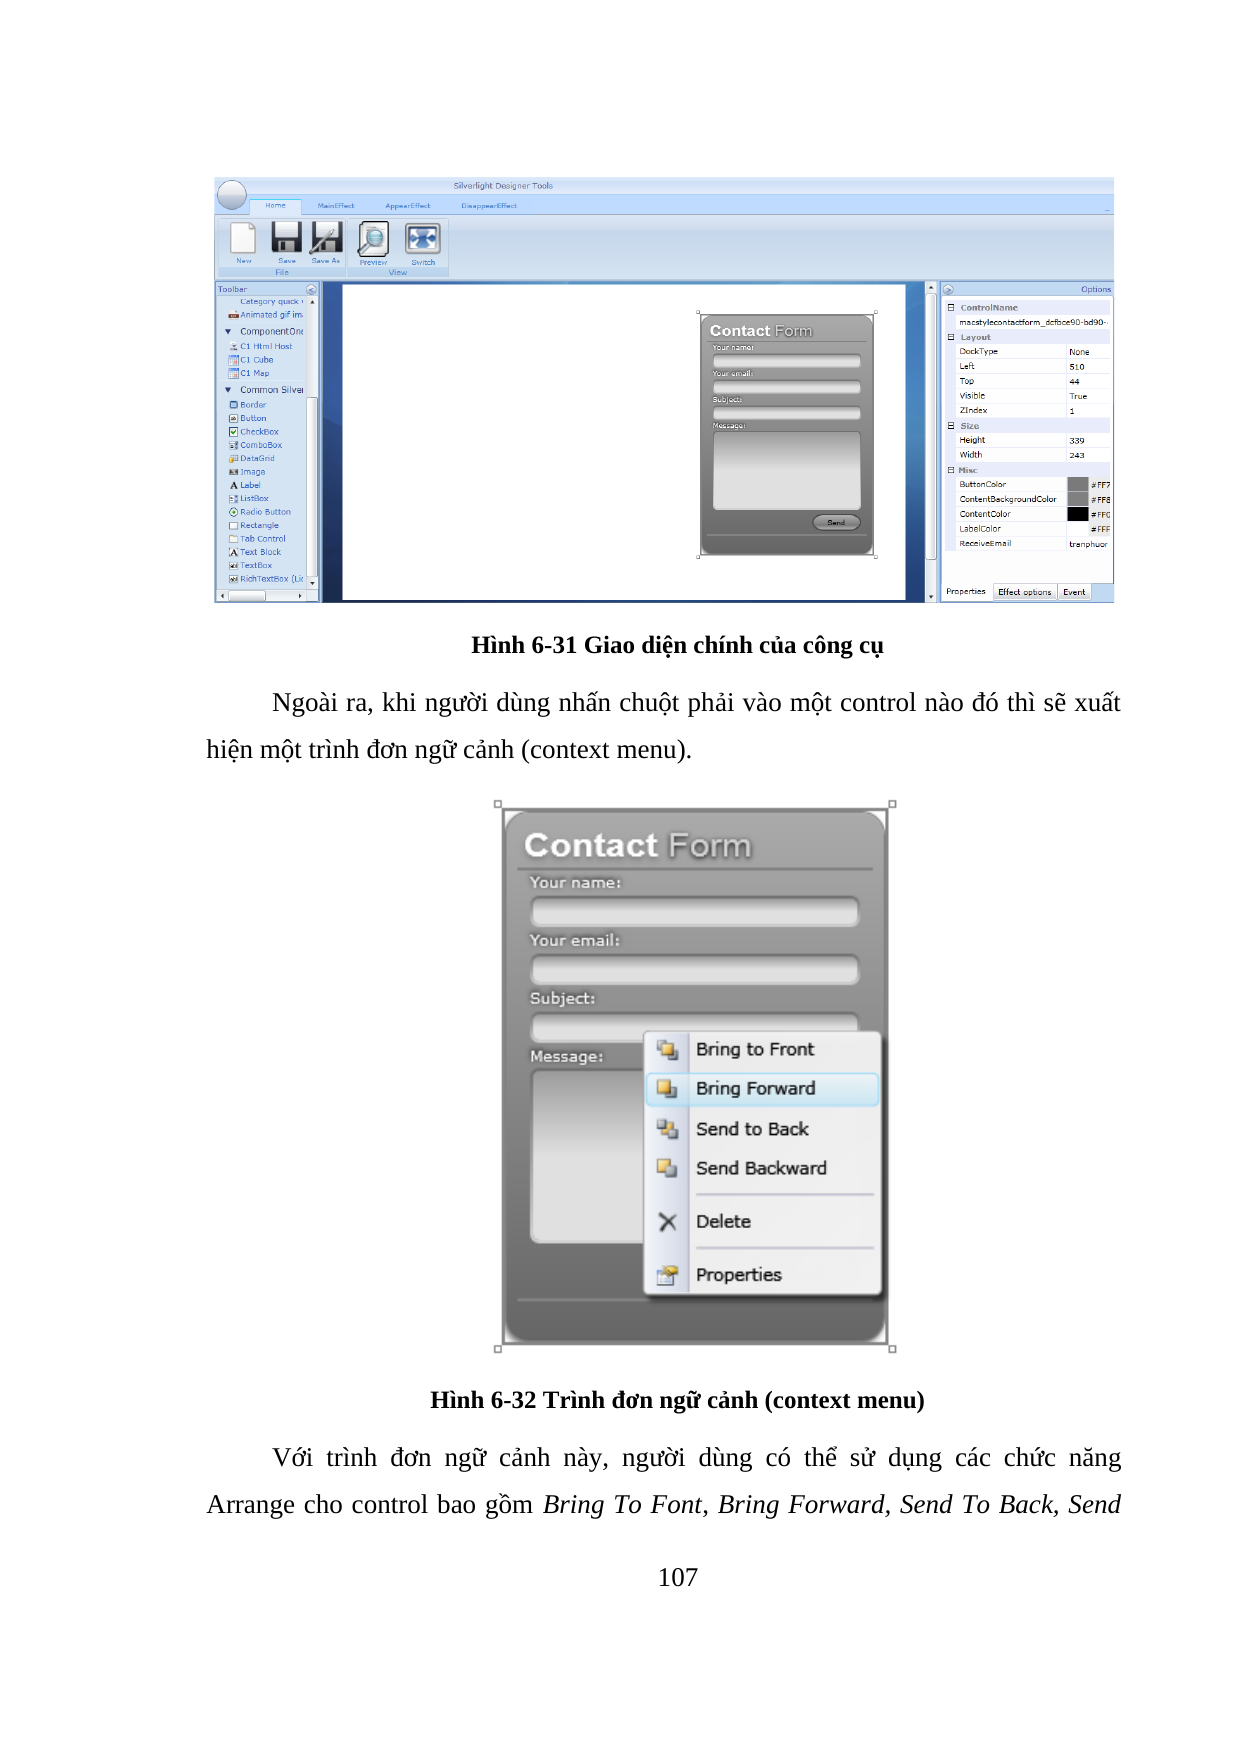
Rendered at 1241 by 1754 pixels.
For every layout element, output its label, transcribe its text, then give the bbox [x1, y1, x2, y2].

picture [214, 177, 1115, 603]
picture [488, 792, 906, 1358]
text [206, 1441, 1122, 1519]
text Ngoài ra, khi người dùng nhấn chuột phải vào một control nào đó thì sẽ xuất hiện một trình đơn ngữ cảnh (context menu). [206, 686, 1122, 764]
